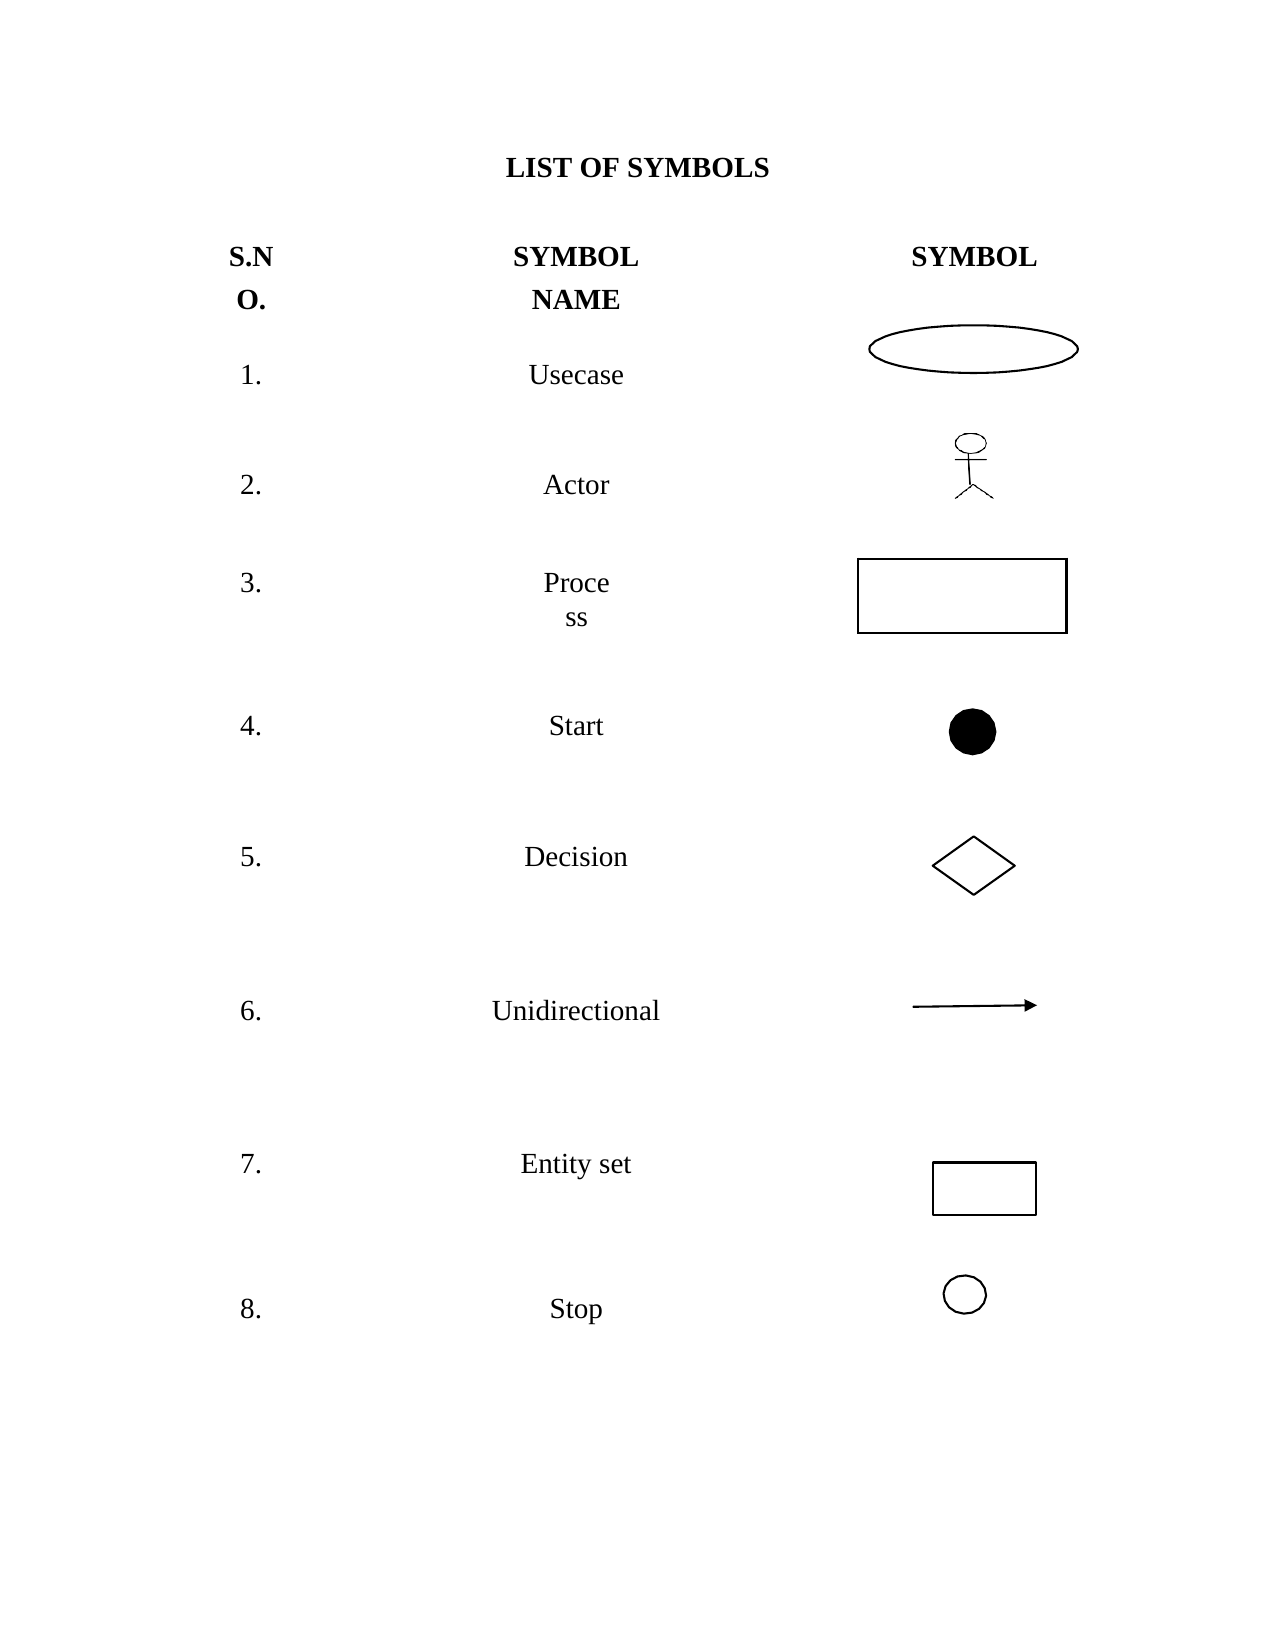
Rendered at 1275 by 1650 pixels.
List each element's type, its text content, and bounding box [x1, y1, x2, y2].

table_cell [859, 560, 1065, 632]
table_cell Process [376, 558, 857, 632]
table_cell 4. [193, 632, 376, 790]
table_cell Actor [376, 412, 858, 557]
table_cell Decision [376, 790, 858, 933]
table_cell Usecase [376, 322, 858, 412]
table_cell [858, 1216, 1067, 1330]
table_cell Entity set [376, 1087, 858, 1216]
picture [954, 433, 994, 499]
table_cell [858, 790, 1067, 933]
table_cell [858, 322, 1067, 412]
table_header SYMBOL [858, 239, 1067, 322]
table_cell [858, 933, 1067, 1087]
table_cell 8. [193, 1216, 376, 1330]
table_cell 7. [193, 1087, 376, 1216]
table_cell [858, 1087, 1067, 1216]
table_cell 1. [193, 322, 376, 412]
text LIST OF SYMBOLS [207, 150, 1068, 183]
table_cell [858, 412, 1067, 557]
table_header SYMBOL NAME [376, 239, 858, 322]
table_cell [858, 634, 1067, 790]
table_header S.NO. [193, 239, 376, 322]
table_cell 6. [193, 933, 376, 1087]
table_cell 3. [193, 558, 376, 632]
table_cell 5. [193, 790, 376, 933]
table_cell Unidirectional [376, 933, 858, 1087]
table_cell 2. [193, 412, 376, 557]
table_cell Stop [376, 1216, 858, 1330]
table_cell Start [376, 632, 858, 790]
